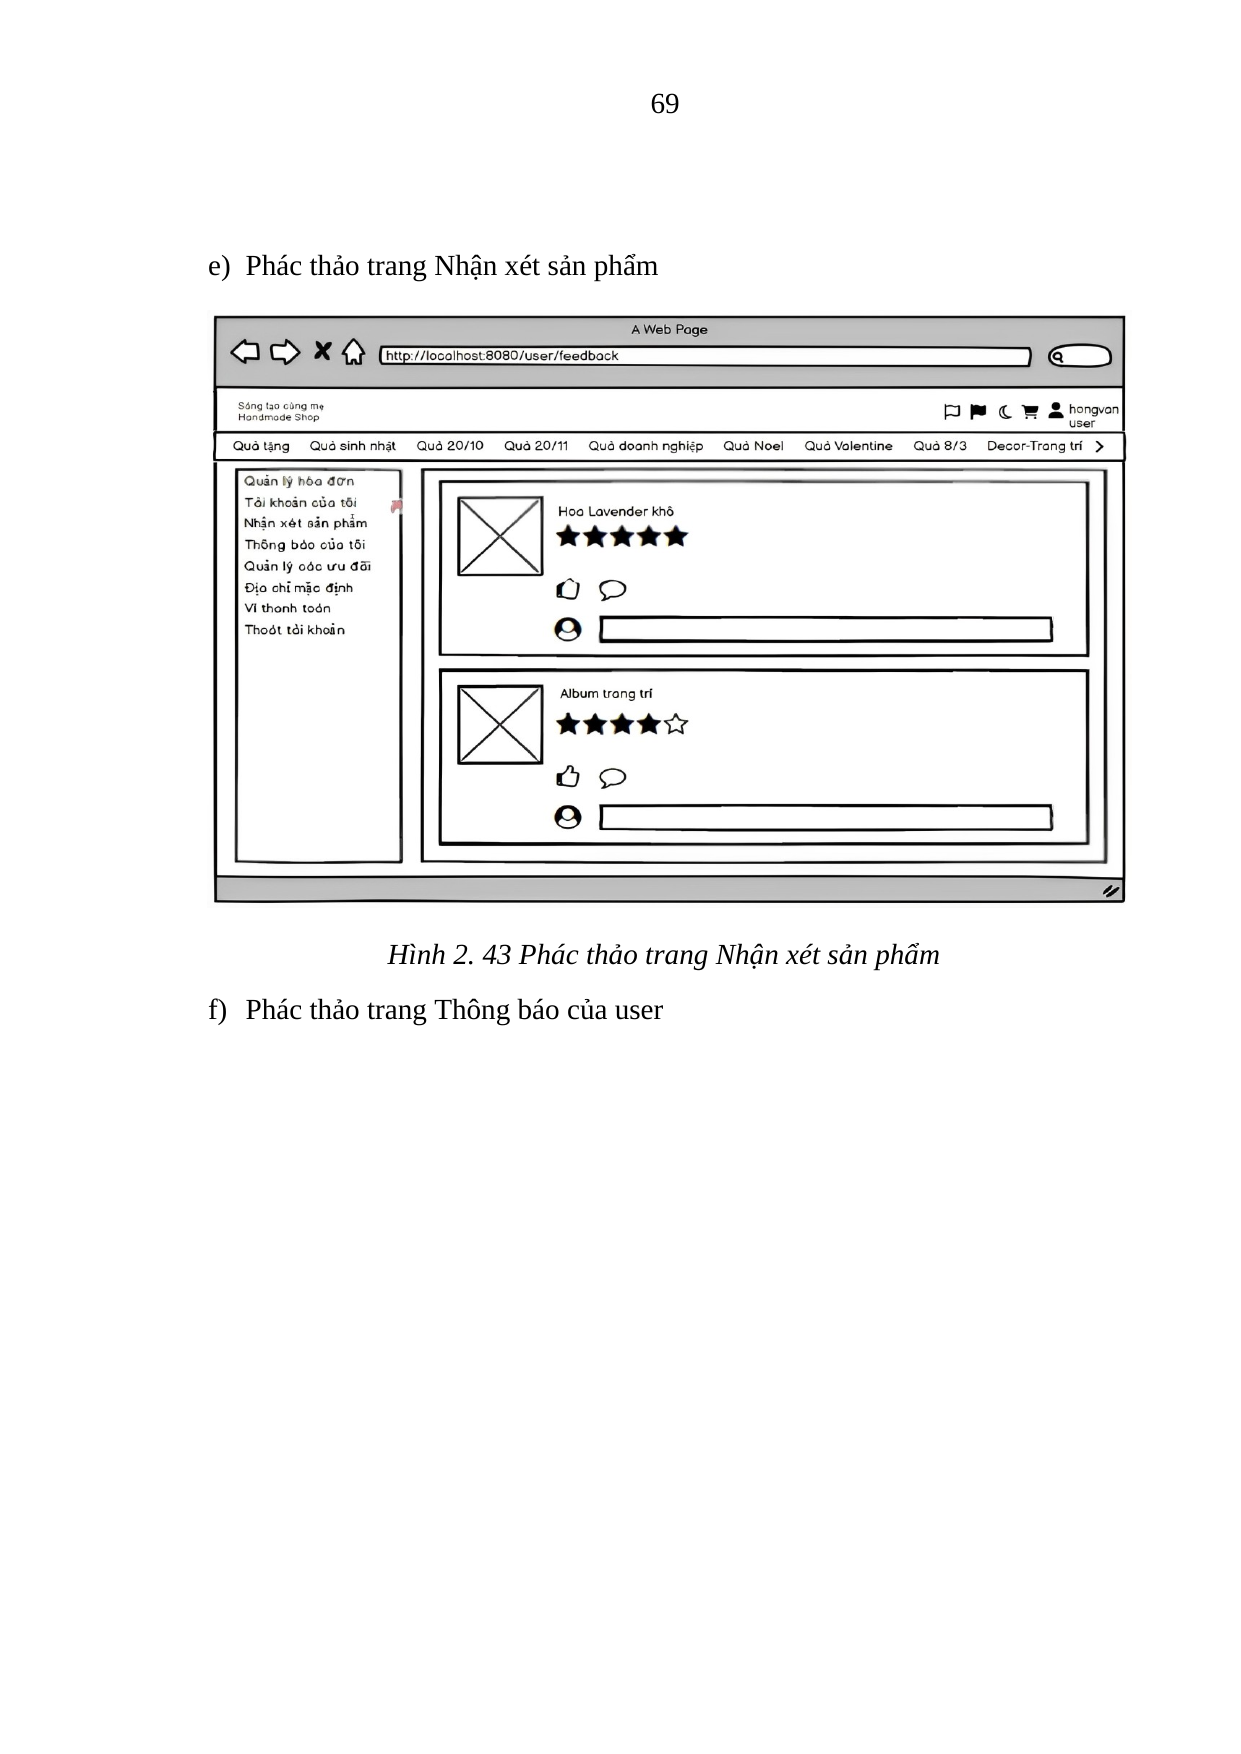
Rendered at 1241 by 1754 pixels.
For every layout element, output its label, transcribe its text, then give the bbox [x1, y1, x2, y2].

list Phác thảo trang Thông báo của user [208, 992, 1122, 1025]
picture [207, 310, 1132, 908]
list Phác thảo trang Nhận xét sản phẩm [208, 248, 1122, 281]
text Hình 2. 43 Phác thảo trang Nhận xét sản phẩm [207, 937, 1122, 971]
